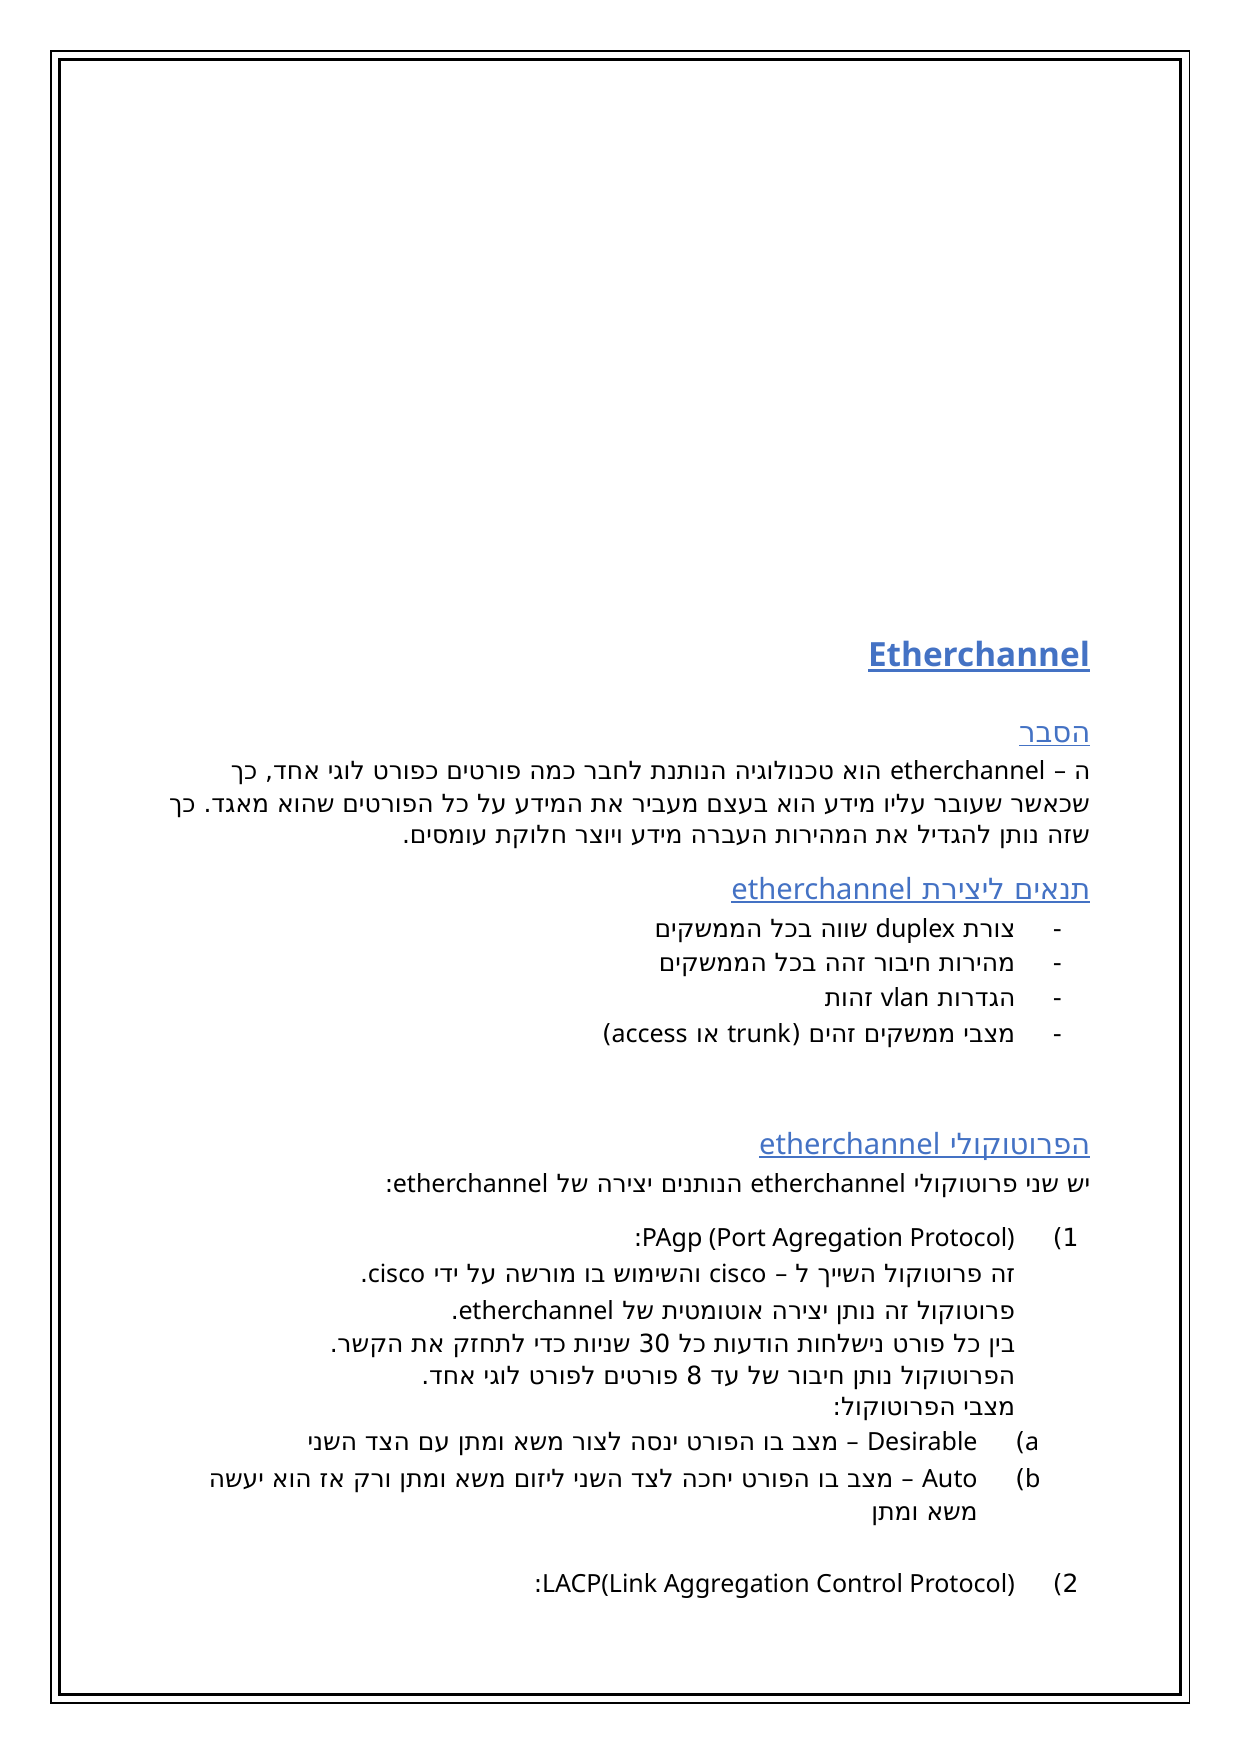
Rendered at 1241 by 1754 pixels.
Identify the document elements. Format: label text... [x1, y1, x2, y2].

list פרוטוקול זה נותן יצירה אוטומטית של etherchannel. [150, 1293, 1015, 1327]
list LACP(Link Aggregation Control Protocol): [150, 1565, 1053, 1599]
list מצבי הפרוטוקול: [150, 1392, 1015, 1422]
list זה פרוטוקול השייך ל – cisco והשימוש בו מורשה על ידי cisco. [150, 1256, 1015, 1290]
subtitle הסבר [150, 716, 1090, 750]
list הגדרות vlan זהות [150, 979, 1053, 1013]
text יש שני פרוטוקולי etherchannel הנותנים יצירה של etherchannel: [150, 1166, 1090, 1200]
list מצבי ממשקים זהים (trunk או access) [150, 1016, 1053, 1050]
list הפרוטוקול נותן חיבור של עד 8 פורטים לפורט לוגי אחד. [150, 1361, 1015, 1390]
list Auto – מצב בו הפורט יחכה לצד השני ליזום משא ומתן ורק אז הוא יעשה משא ומתן [150, 1461, 1015, 1526]
subtitle Etherchannel [150, 631, 1090, 676]
text ה – etherchannel הוא טכנולוגיה הנותנת לחבר כמה פורטים כפורט לוגי אחד, כך שכאשר שעובר עליו מידע הוא בעצם מעביר את המידע על כל הפורטים שהוא מאגד. כך שזה נותן להגדיל את המהירות העברה מידע ויוצר חלוקת עומסים. [150, 752, 1090, 849]
list בין כל פורט נישלחות הודעות כל 30 שניות כדי לתחזק את הקשר. [150, 1329, 1015, 1359]
list צורת duplex שווה בכל הממשקים [150, 911, 1053, 945]
list מהירות חיבור זהה בכל הממשקים [150, 948, 1053, 977]
list Desirable – מצב בו הפורט ינסה לצור משא ומתן עם הצד השני [150, 1424, 1015, 1458]
subtitle תנאים ליצירת etherchannel [150, 868, 1090, 908]
subtitle הפרוטוקולי etherchannel [150, 1123, 1090, 1163]
list PAgp (Port Agregation Protocol): [150, 1219, 1053, 1253]
